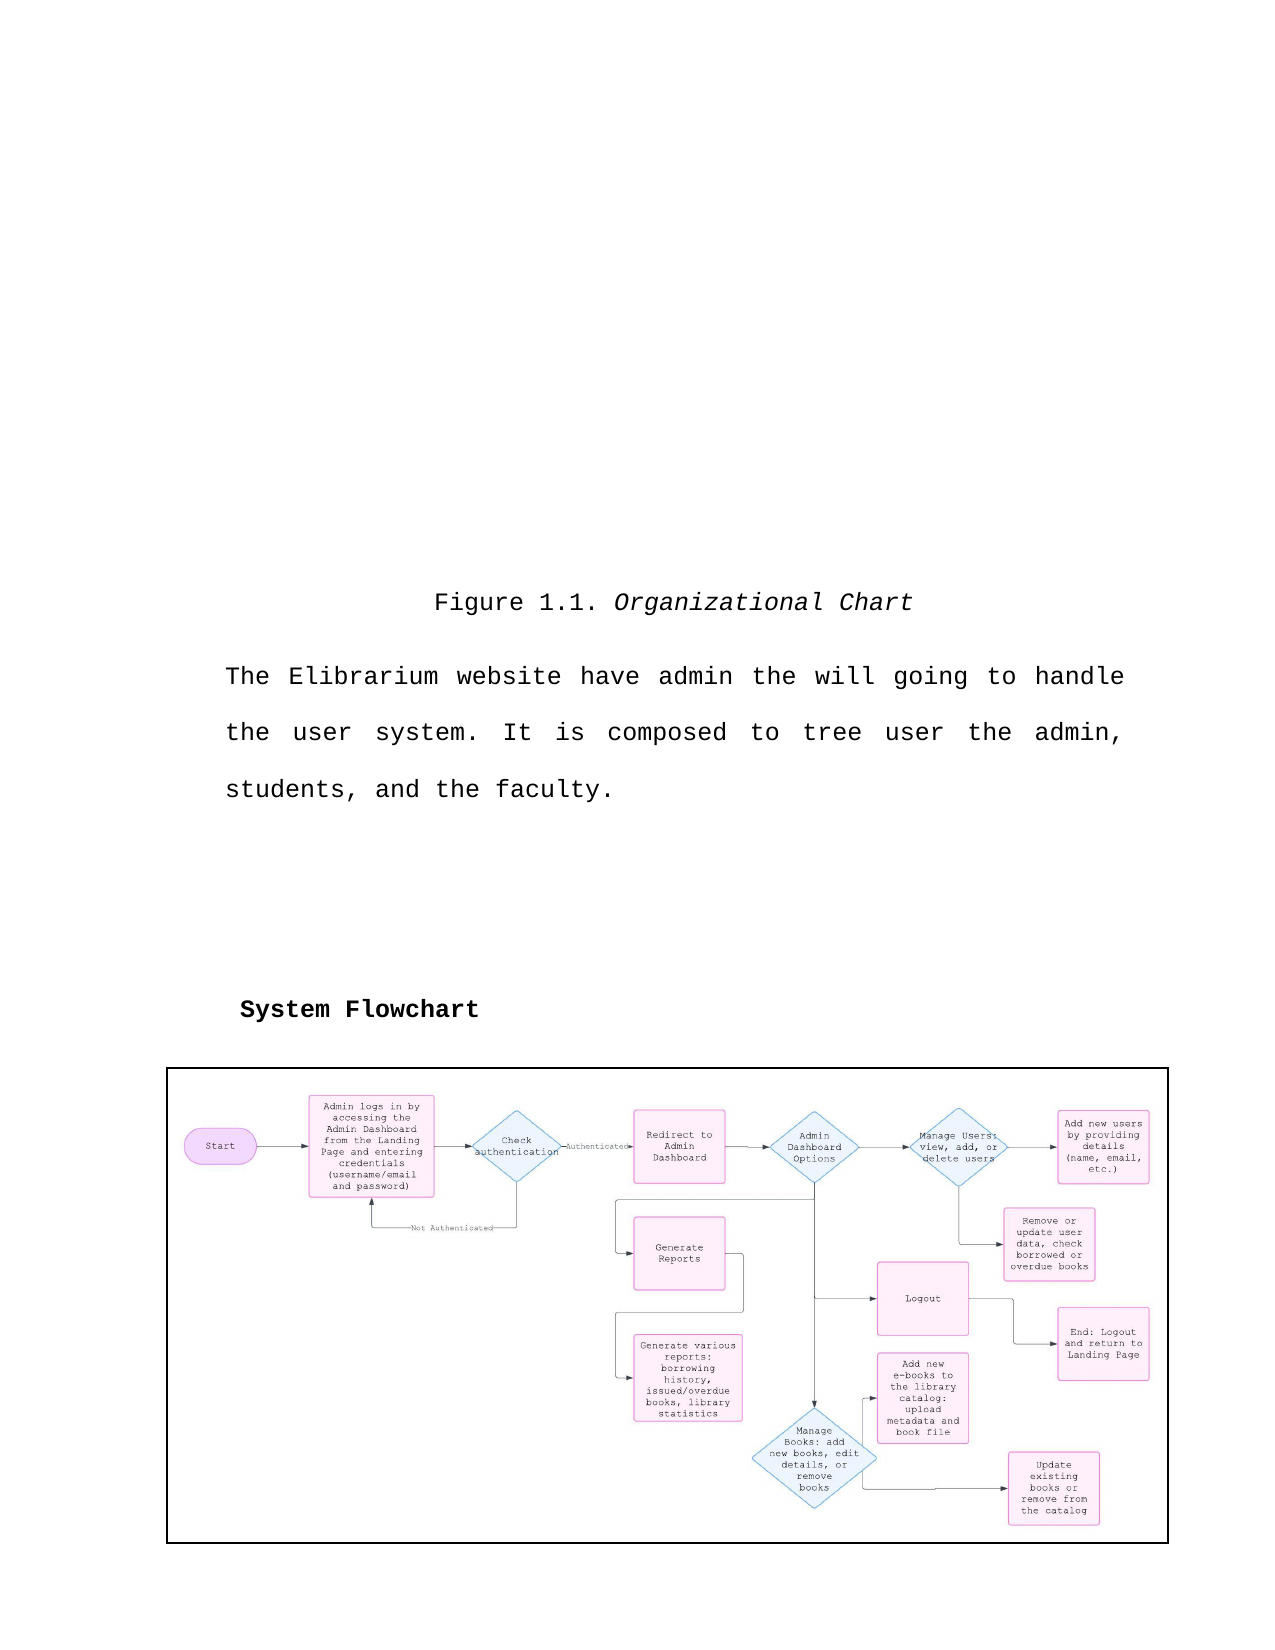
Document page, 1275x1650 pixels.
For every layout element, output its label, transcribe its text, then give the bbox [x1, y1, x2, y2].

text The Elibrarium website have admin the will going to handle the user system. It is composed to tree user the admin, students, and the faculty. [225, 663, 1125, 805]
picture [168, 1077, 1167, 1542]
text Figure 1.1. Organizational Chart [225, 590, 1125, 618]
text System Flowchart [225, 997, 1125, 1025]
